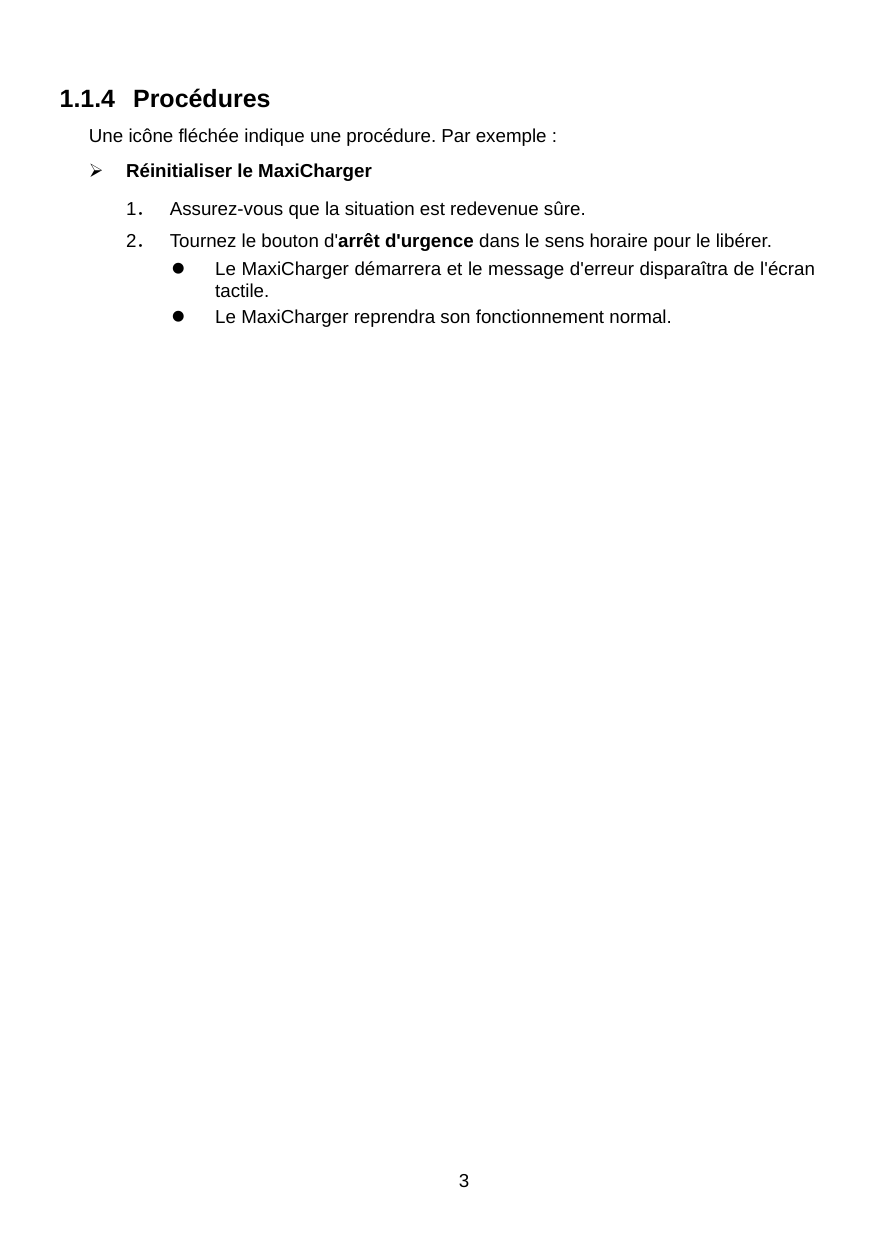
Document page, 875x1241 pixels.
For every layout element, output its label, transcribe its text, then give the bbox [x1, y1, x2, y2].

text Une icône fléchée indique une procédure. Par exemple : [89, 125, 815, 147]
list Assurez-vous que la situation est redevenue sûre. [126, 193, 815, 221]
text Réinitialiser le MaxiCharger [89, 159, 815, 181]
list Le MaxiCharger démarrera et le message d'erreur disparaîtra de l'écran tactile. [171, 258, 815, 301]
list Le MaxiCharger reprendra son fonctionnement normal. [171, 306, 815, 328]
list Tournez le bouton d'arrêt d'urgence dans le sens horaire pour le libérer. [126, 226, 815, 253]
subtitle Procédures [59, 84, 815, 113]
